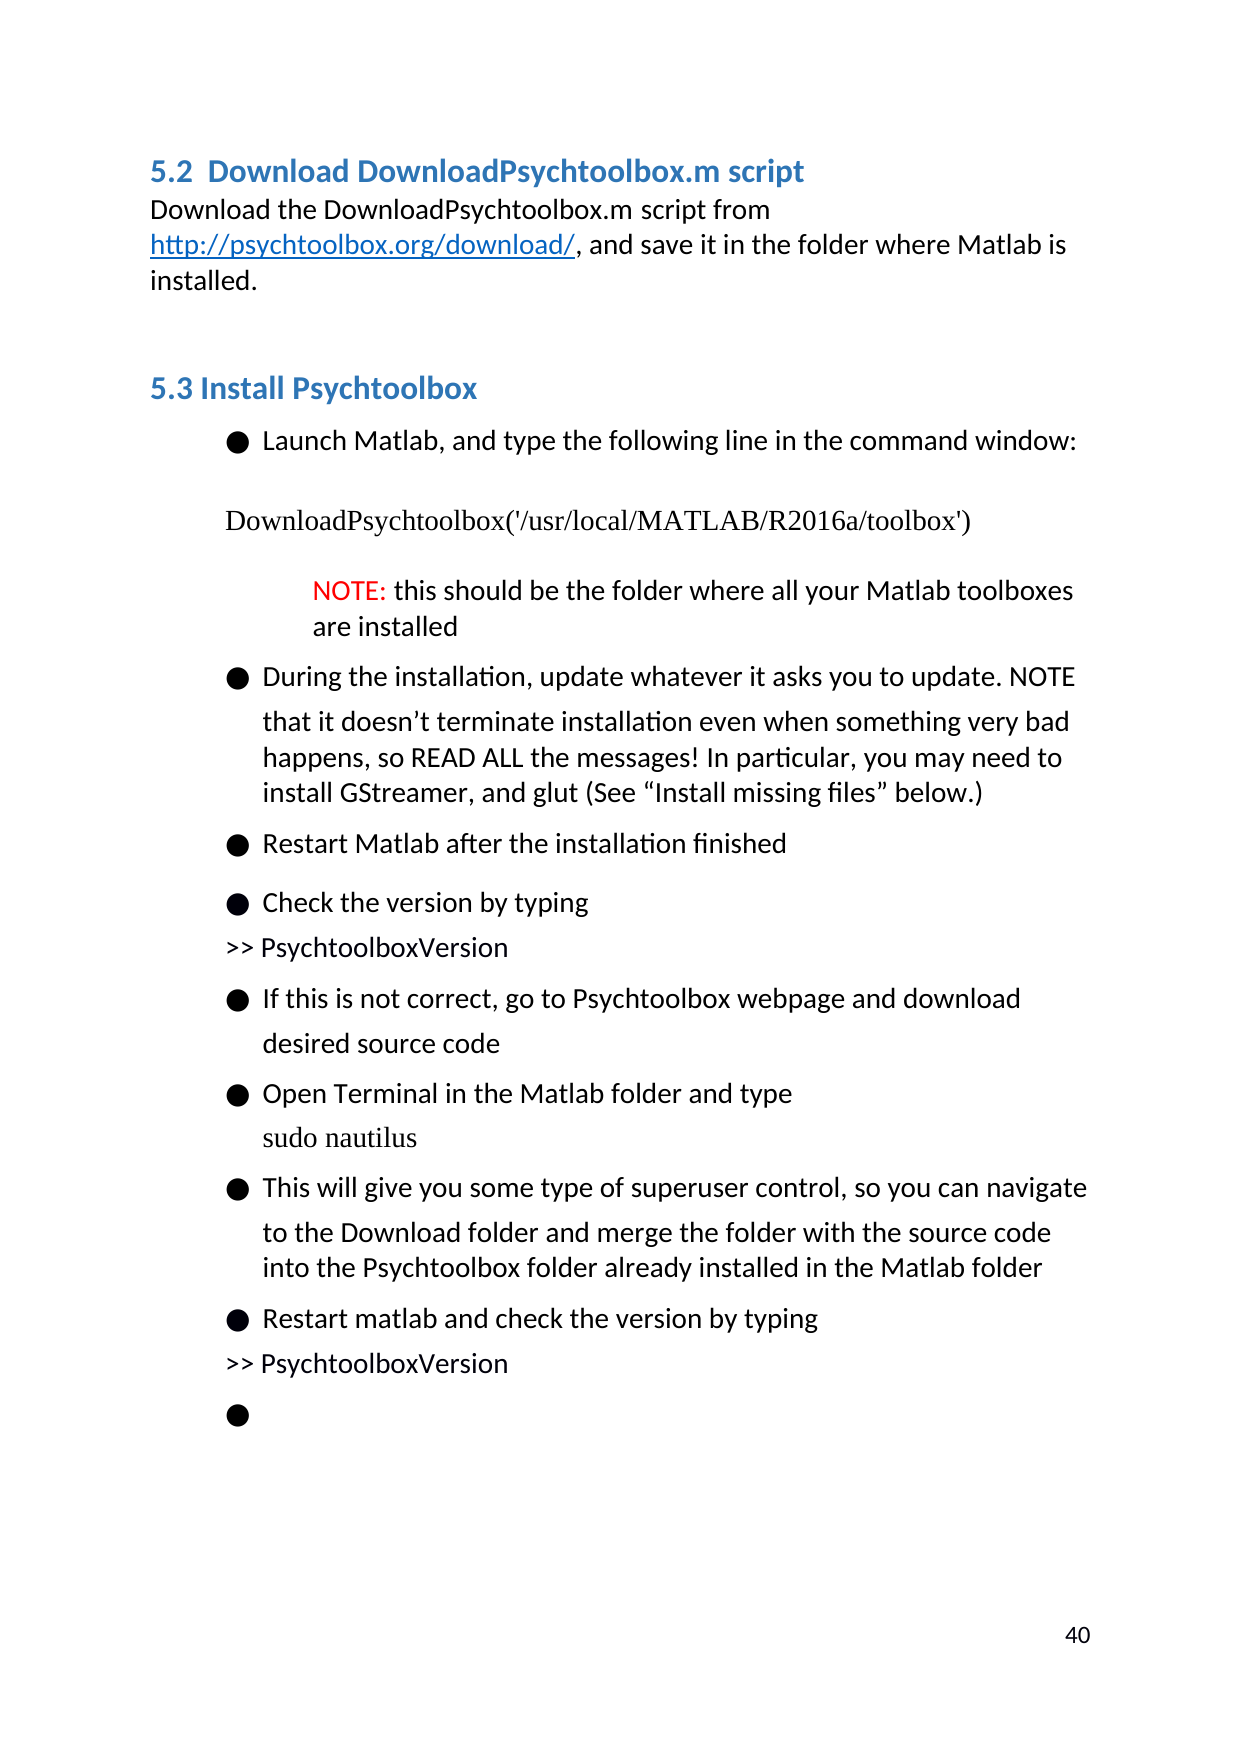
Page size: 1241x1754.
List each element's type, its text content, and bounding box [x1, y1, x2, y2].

list If this is not correct, go to Psychtoolbox webpage and download desired source code [225, 965, 1090, 1061]
list Restart Matlab after the installation finished [225, 810, 1090, 870]
text >> PsychtoolboxVersion [225, 1345, 1090, 1380]
text 5.3 Install Psychtoolbox [150, 367, 1090, 407]
text DownloadPsychtoolbox('/usr/local/MATLAB/R2016a/toolbox') [225, 503, 1090, 536]
text 5.2 Download DownloadPsychtoolbox.m script [150, 150, 1090, 191]
list Launch Matlab, and type the following line in the command window: [225, 407, 1090, 467]
list Check the version by typing [225, 870, 1090, 929]
list During the installation, update whatever it asks you to update. NOTE that it doesn’t terminate installation even when something very bad happens, so READ ALL the messages! In particular, you may need to install GStreamer, and glut (See “Install missing files” below.) [225, 643, 1090, 810]
text Download the DownloadPsychtoolbox.m script from http://psychtoolbox.org/download/, and save it in the folder where Matlab is installed. [150, 191, 1090, 298]
text >> PsychtoolboxVersion [225, 929, 1090, 965]
list Restart matlab and check the version by typing [225, 1285, 1090, 1345]
text NOTE: this should be the folder where all your Matlab toolboxes are installed [312, 572, 1090, 643]
text sudo nautilus [262, 1120, 1090, 1154]
list Open Terminal in the Matlab folder and type [225, 1061, 1090, 1120]
list This will give you some type of superuser control, so you can navigate to the Download folder and merge the folder with the source code into the Psychtoolbox folder already installed in the Matlab folder [225, 1154, 1090, 1285]
